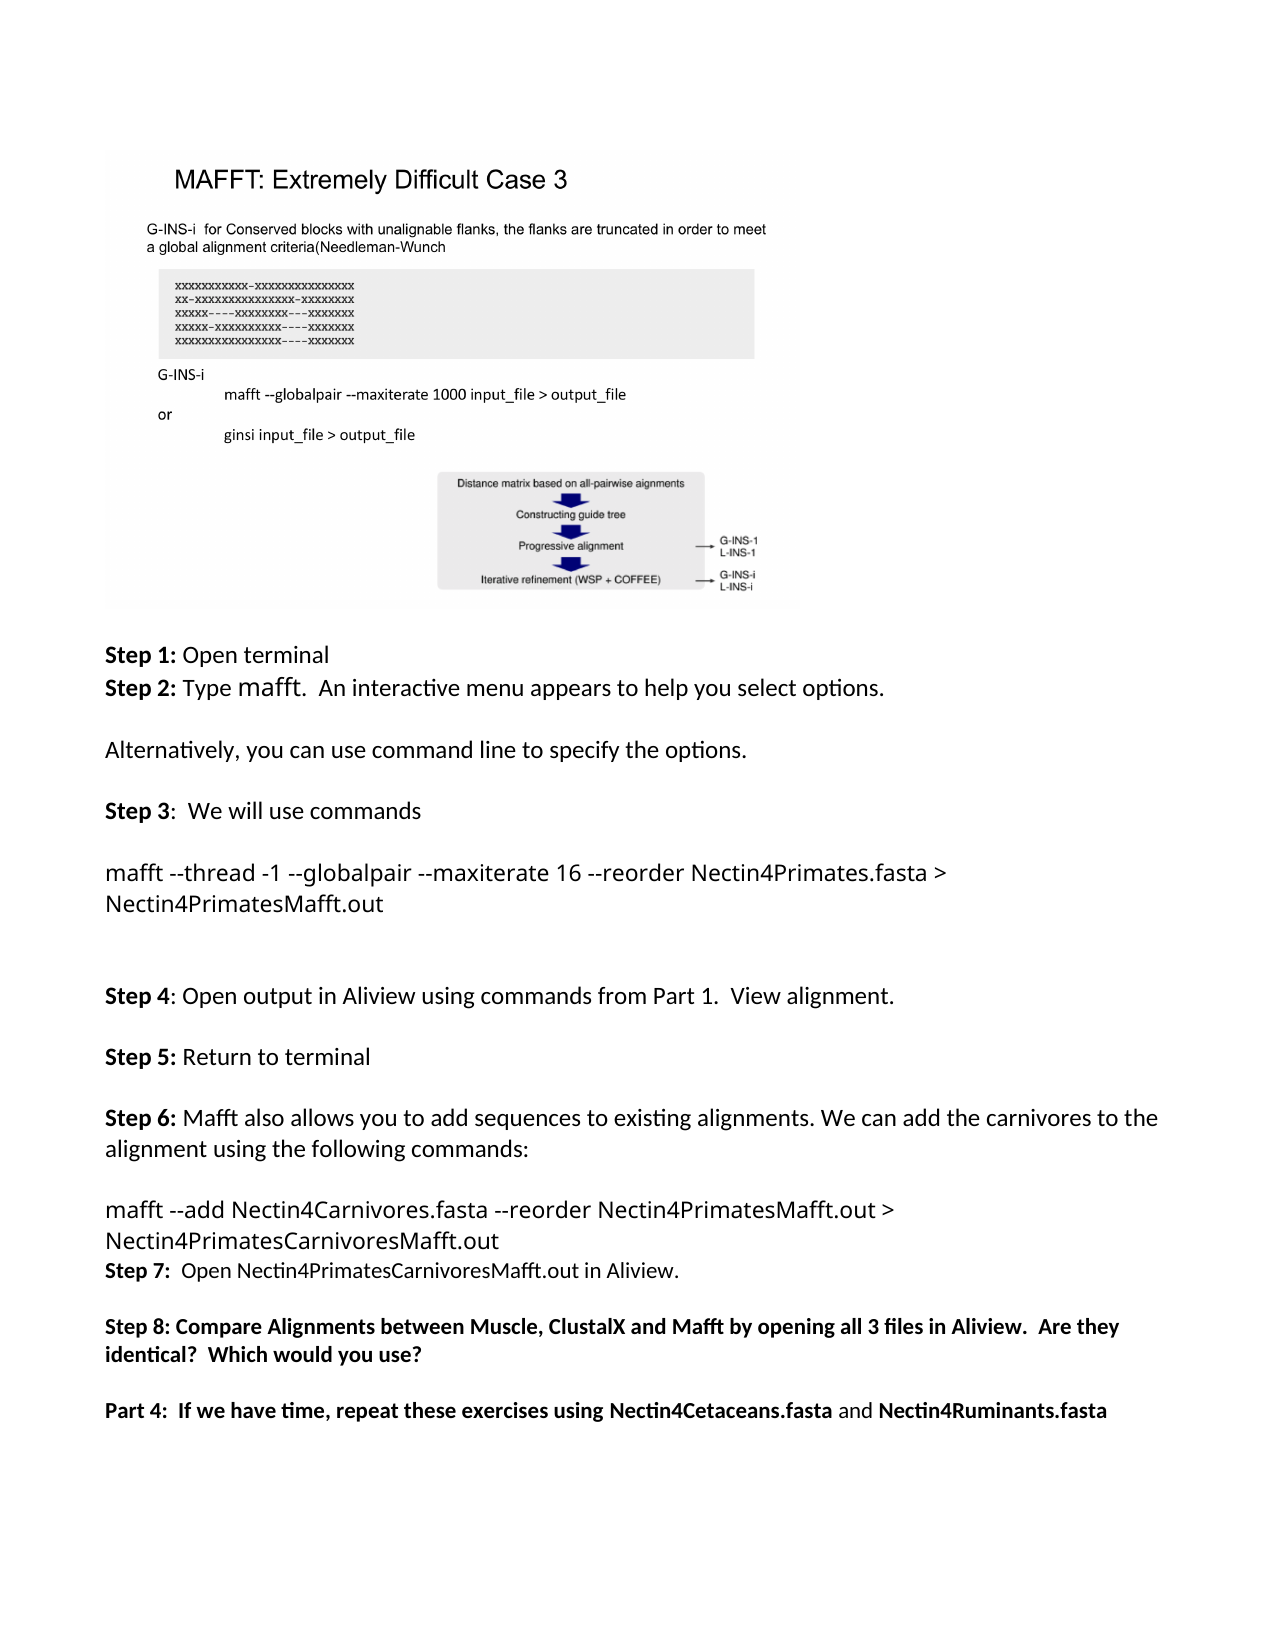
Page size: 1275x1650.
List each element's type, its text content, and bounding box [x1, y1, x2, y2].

text Step 2: Type mafft. An interactive menu appears to help you select options. [105, 669, 1185, 703]
text Step 4: Open output in Aliview using commands from Part 1. View alignment. [105, 980, 1185, 1011]
text Part 4: If we have time, repeat these exercises using Nectin4Cetaceans.fasta and Nectin4Ruminants.fasta [105, 1397, 1185, 1424]
text Alternatively, you can use command line to specify the options. [105, 734, 1185, 764]
picture [105, 150, 800, 609]
text Step 3: We will use commands [105, 795, 1185, 826]
text Step 5: Return to terminal [105, 1041, 1185, 1072]
text mafft --add Nectin4Carnivores.fasta --reorder Nectin4PrimatesMafft.out > Nectin4PrimatesCarnivoresMafft.out [105, 1194, 1185, 1256]
text Step 1: Open terminal [105, 639, 1185, 669]
text Step 7: Open Nectin4PrimatesCarnivoresMafft.out in Aliview. [105, 1256, 1185, 1284]
text mafft --thread -1 --globalpair --maxiterate 16 --reorder Nectin4Primates.fasta > Nectin4PrimatesMafft.out [105, 857, 1185, 919]
text Step 6: Mafft also allows you to add sequences to existing alignments. We can add the carnivores to the alignment using the following commands: [105, 1102, 1185, 1163]
text Step 8: Compare Alignments between Muscle, ClustalX and Mafft by opening all 3 files in Aliview. Are they identical? Which would you use? [105, 1312, 1185, 1368]
